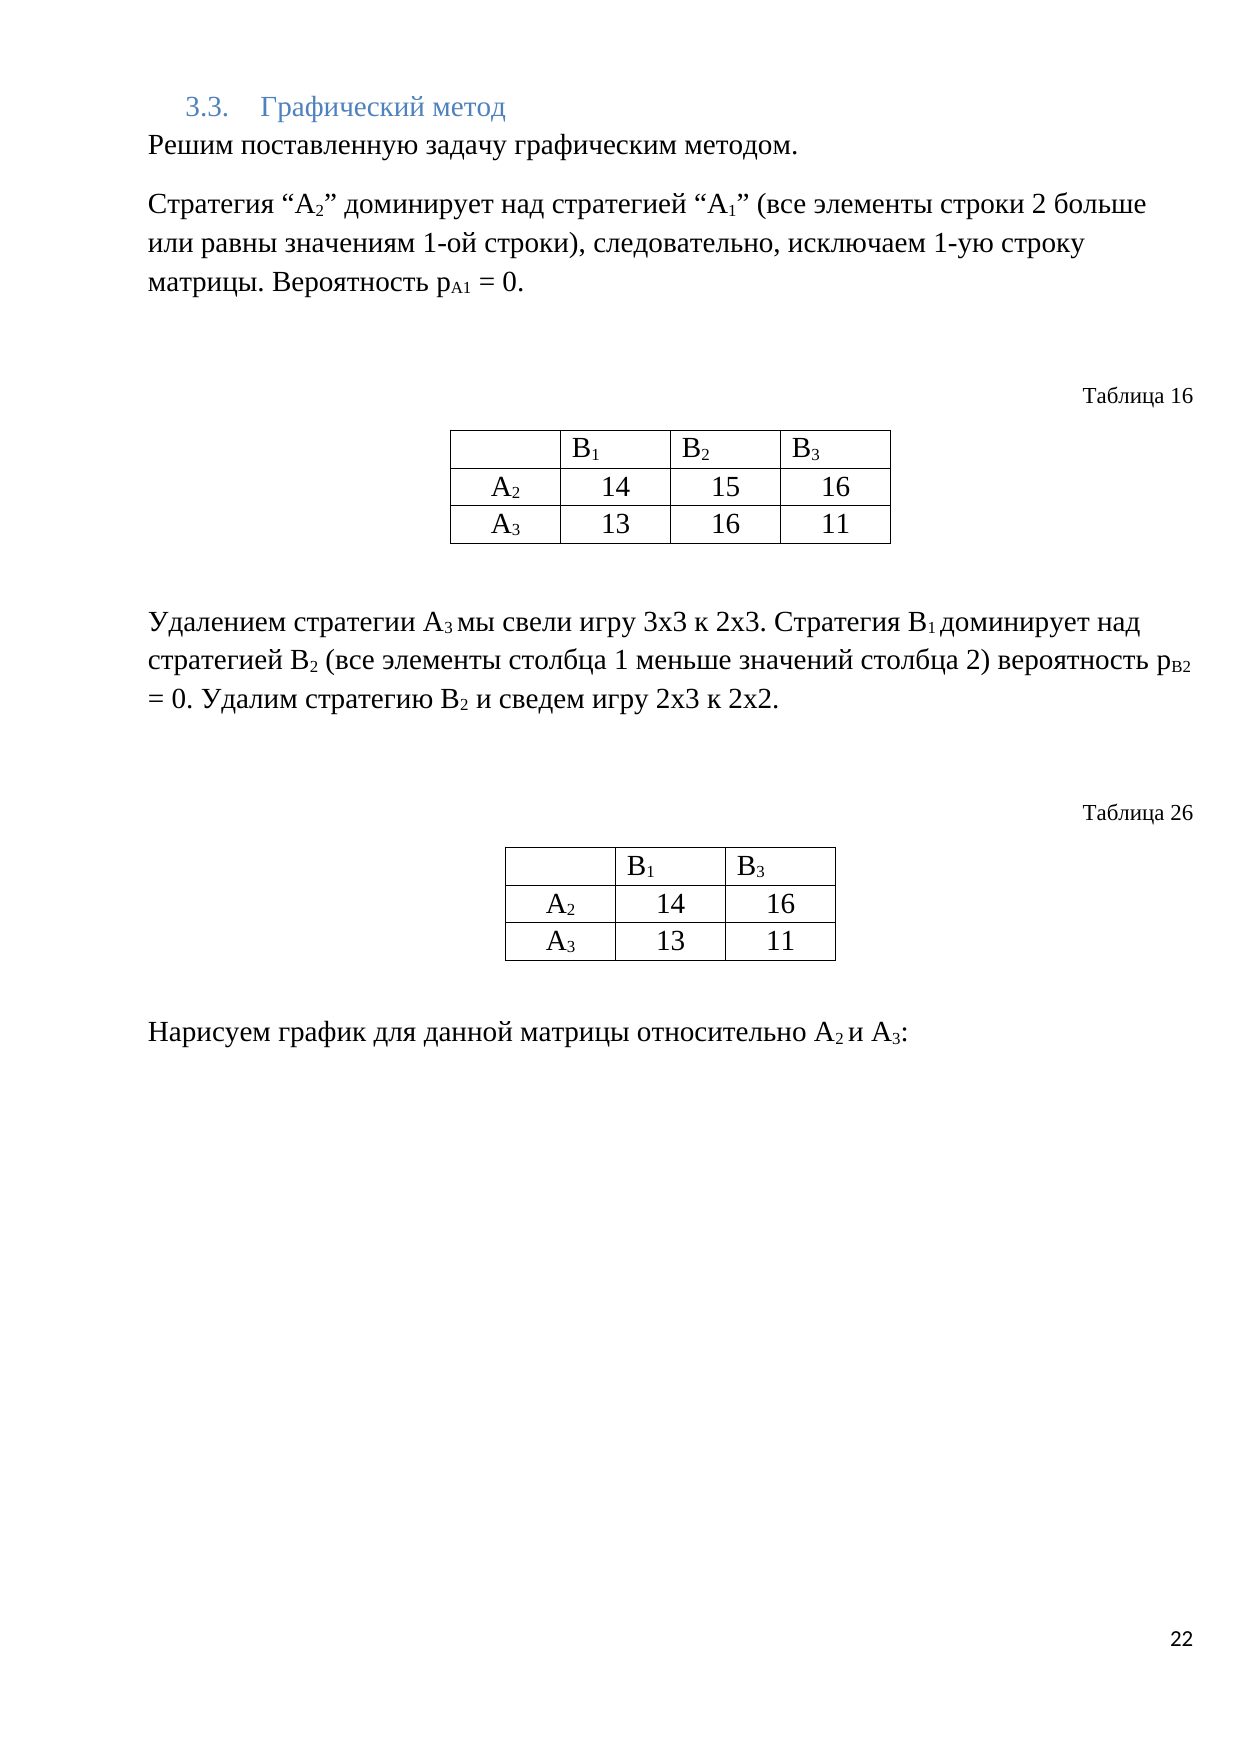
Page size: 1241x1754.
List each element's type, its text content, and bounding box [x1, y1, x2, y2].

table_header [506, 848, 615, 885]
text Стратегия “A2” доминирует над стратегией “A1” (все элементы строки 2 больше или равны значениям 1-ой строки), следовательно, исключаем 1-ую строку матрицы. Вероятность pA1 = 0. [148, 187, 1193, 297]
table_cell 11 [781, 506, 890, 543]
text Нарисуем график для данной матрицы относительно А2 и А3: [148, 1014, 1193, 1048]
table_cell 16 [671, 506, 780, 543]
subtitle Графический метод [185, 89, 1193, 122]
table_cell 13 [561, 506, 670, 543]
table_header B3 [726, 848, 835, 885]
table_header B2 [671, 431, 780, 468]
table_cell 13 [616, 923, 725, 960]
table_cell 16 [726, 886, 835, 922]
table_cell 16 [781, 469, 890, 505]
table_cell 14 [616, 886, 725, 922]
table_cell A2 [451, 469, 560, 505]
table_header B3 [781, 431, 890, 468]
table_header [451, 431, 560, 468]
text Удалением стратегии А3 мы свели игру 3х3 к 2х3. Стратегия В1 доминирует над стратегией В2 (все элементы столбца 1 меньше значений столбца 2) вероятность pB2 = 0. Удалим стратегию В2 и сведем игру 2х3 к 2х2. [148, 604, 1193, 714]
table_cell A3 [451, 506, 560, 543]
table_cell A2 [506, 886, 615, 922]
table_cell 11 [726, 923, 835, 960]
table_header B1 [561, 431, 670, 468]
table_header B1 [616, 848, 725, 885]
table_cell 15 [671, 469, 780, 505]
table_cell 14 [561, 469, 670, 505]
text Решим поставленную задачу графическим методом. [148, 127, 1193, 161]
table_cell A3 [506, 923, 615, 960]
